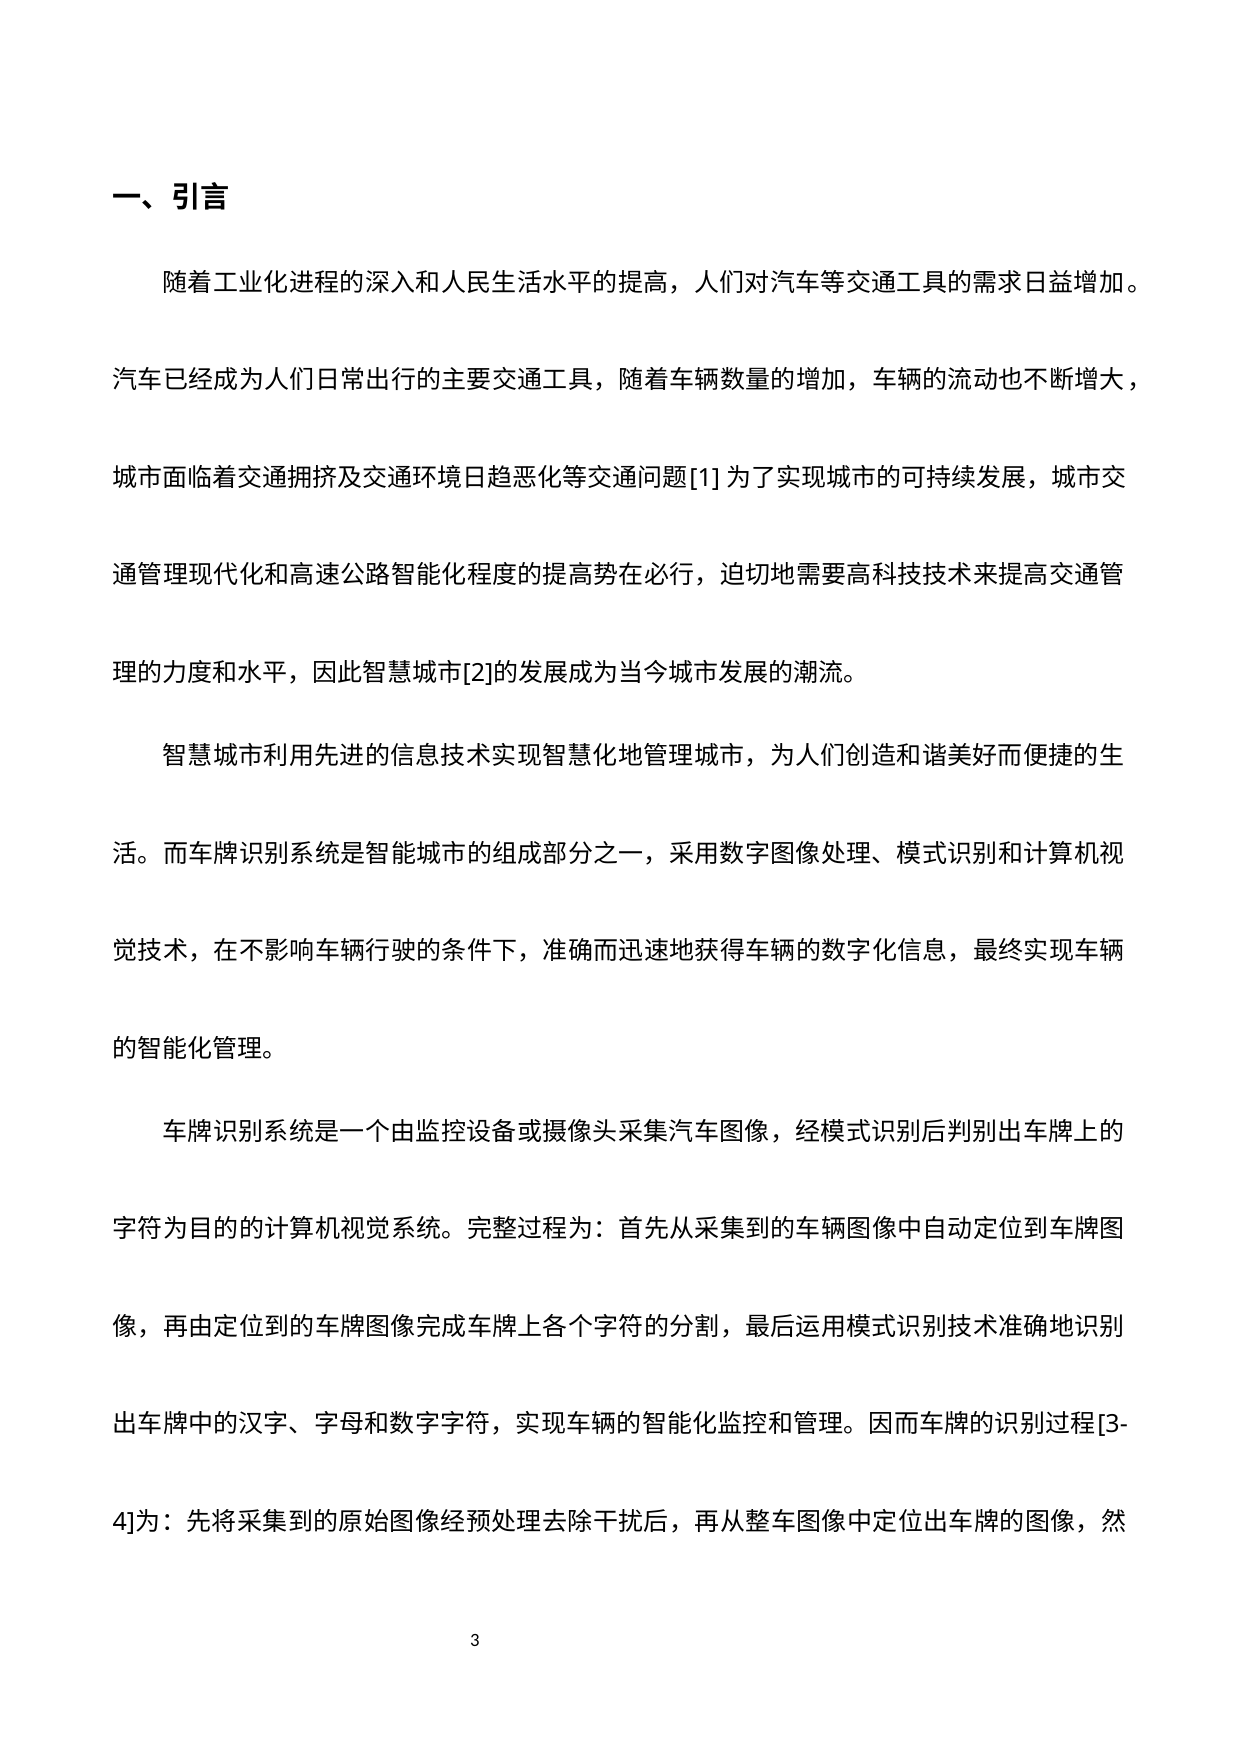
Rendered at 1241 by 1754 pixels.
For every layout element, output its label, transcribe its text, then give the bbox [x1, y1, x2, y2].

text 一、引言 [112, 162, 1128, 227]
text 智慧城市利用先进的信息技术实现智慧化地管理城市，为人们创造和谐美好而便捷的生活。而车牌识别系统是智能城市的组成部分之一，采用数字图像处理、模式识别和计算机视觉技术，在不影响车辆行驶的条件下，准确而迅速地获得车辆的数字化信息，最终实现车辆的智能化管理。 [112, 721, 1128, 1079]
text 随着工业化进程的深入和人民生活水平的提高，人们对汽车等交通工具的需求日益增加。汽车已经成为人们日常出行的主要交通工具，随着车辆数量的增加，车辆的流动也不断增大，城市面临着交通拥挤及交通环境日趋恶化等交通问题[1] 为了实现城市的可持续发展，城市交通管理现代化和高速公路智能化程度的提高势在必行，迫切地需要高科技技术来提高交通管理的力度和水平，因此智慧城市[2]的发展成为当今城市发展的潮流。 [112, 248, 1128, 703]
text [112, 1097, 1128, 1552]
